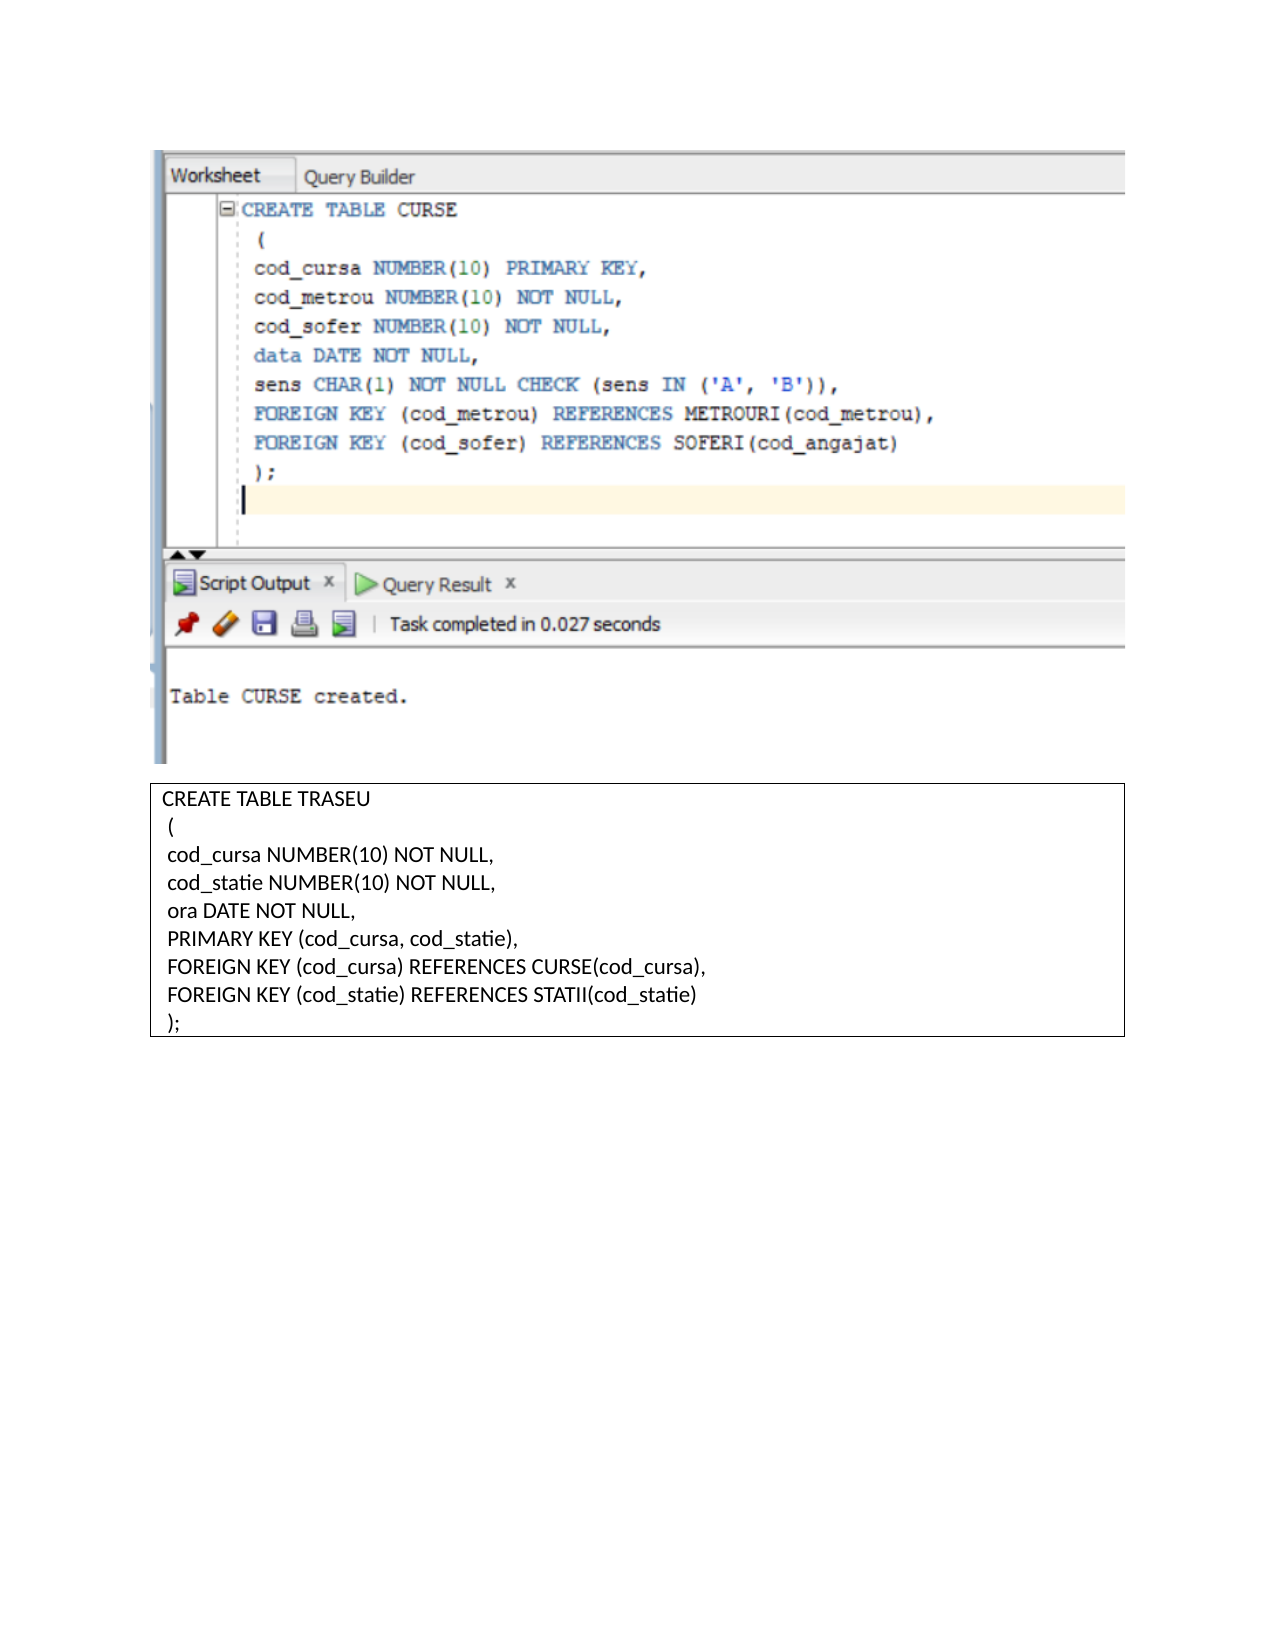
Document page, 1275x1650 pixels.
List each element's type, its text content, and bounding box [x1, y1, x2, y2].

picture [150, 150, 1125, 764]
table_header CREATE TABLE TRASEU ( cod_cursa NUMBER(10) NOT NULL, cod_statie NUMBER(10) NOT NULL, ora DATE NOT NULL, PRIMARY KEY (cod_cursa, cod_statie), FOREIGN KEY (cod_cursa) REFERENCES CURSE(cod_cursa), FOREIGN KEY (cod_statie) REFERENCES STATII(cod_statie) ); [151, 784, 1124, 1036]
